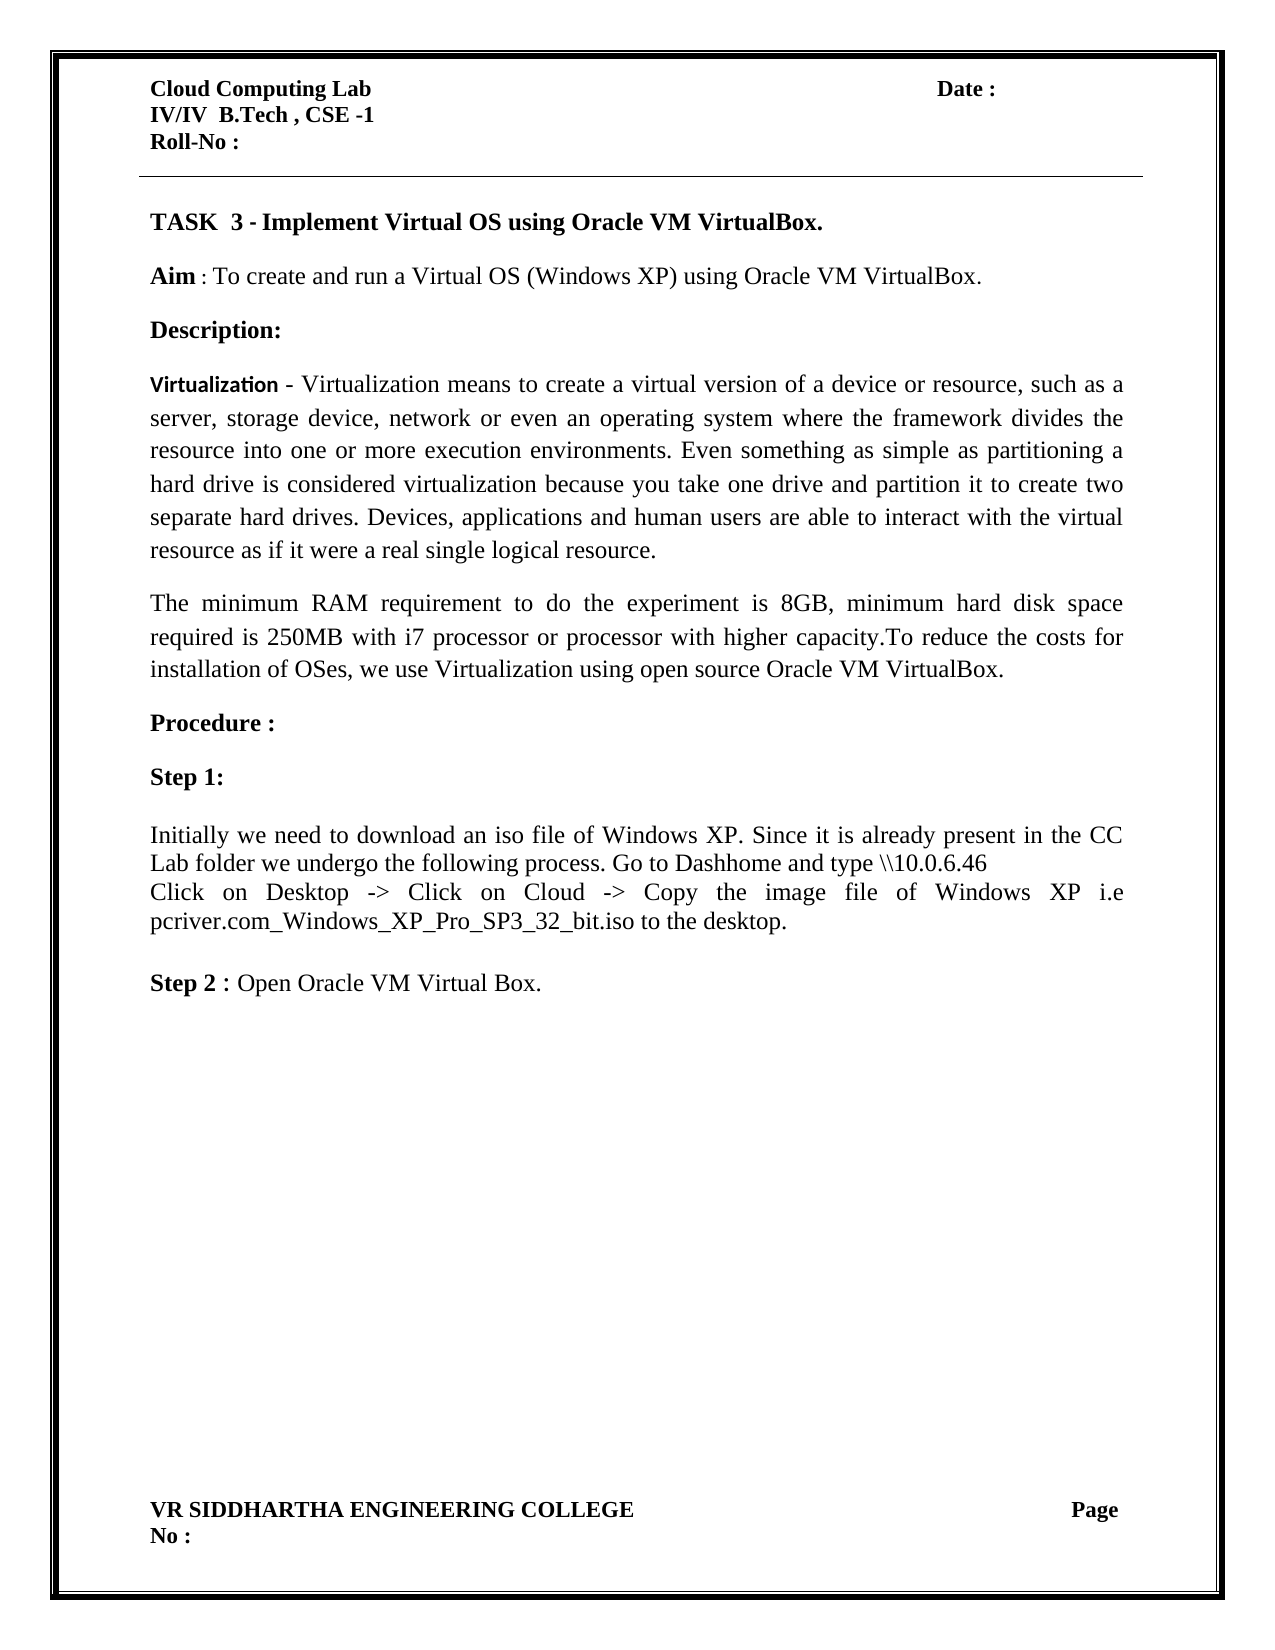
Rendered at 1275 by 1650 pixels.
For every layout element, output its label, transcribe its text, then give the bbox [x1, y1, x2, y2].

text The minimum RAM requirement to do the experiment is 8GB, minimum hard disk space required is 250MB with i7 processor or processor with higher capacity.To reduce the costs for installation of OSes, we use Virtualization using open source Oracle VM VirtualBox. [150, 588, 1125, 683]
text TASK 3 - Implement Virtual OS using Oracle VM VirtualBox. [150, 207, 1125, 236]
text Aim : To create and run a Virtual OS (Windows XP) using Oracle VM VirtualBox. [150, 261, 1125, 290]
text Virtualization - Virtualization means to create a virtual version of a device or resource, such as a server, storage device, network or even an operating system where the framework divides the resource into one or more execution environments. Even something as simple as partitioning a hard drive is considered virtualization because you take one drive and partition it to create two separate hard drives. Devices, applications and human users are able to interact with the virtual resource as if it were a real single logical resource. [150, 369, 1125, 563]
text Initially we need to download an iso file of Windows XP. Since it is already present in the CC Lab folder we undergo the following process. Go to Dashhome and type \\10.0.6.46 [150, 820, 1125, 877]
text Description: [150, 315, 1125, 344]
text Click on Desktop -> Click on Cloud -> Copy the image file of Windows XP i.e pcriver.com_Windows_XP_Pro_SP3_32_bit.iso to the desktop. [150, 877, 1125, 935]
text Step 2 : Open Oracle VM Virtual Box. [150, 963, 1125, 998]
text Procedure : [150, 708, 1125, 737]
text Step 1: [150, 762, 1125, 791]
